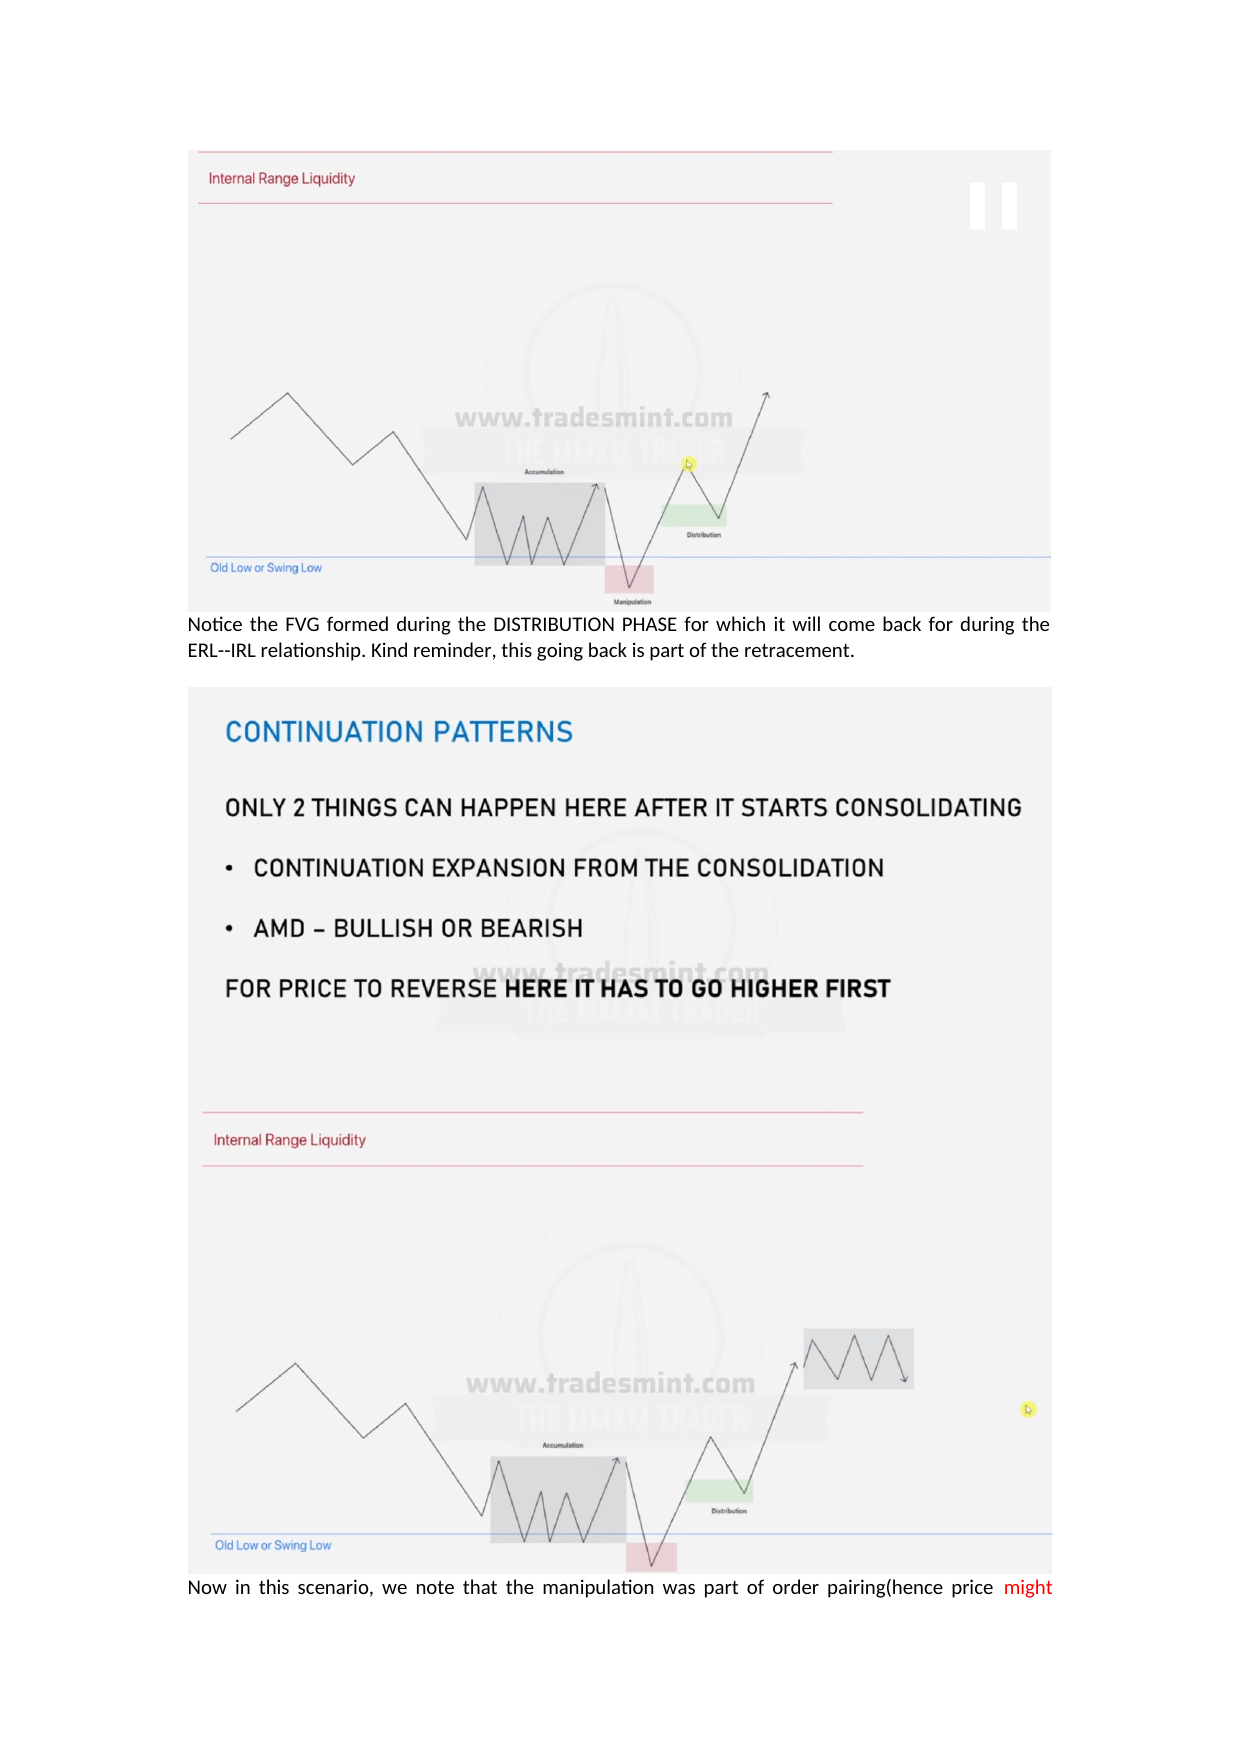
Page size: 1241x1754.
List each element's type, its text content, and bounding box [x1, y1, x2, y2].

picture [187, 687, 1053, 1574]
list Notice the FVG formed during the DISTRIBUTION PHASE for which it will come back for during the ERL--IRL relationship. Kind reminder, this going back is part of the retracement. [187, 612, 1053, 662]
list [187, 1574, 1053, 1599]
picture [187, 150, 1051, 612]
